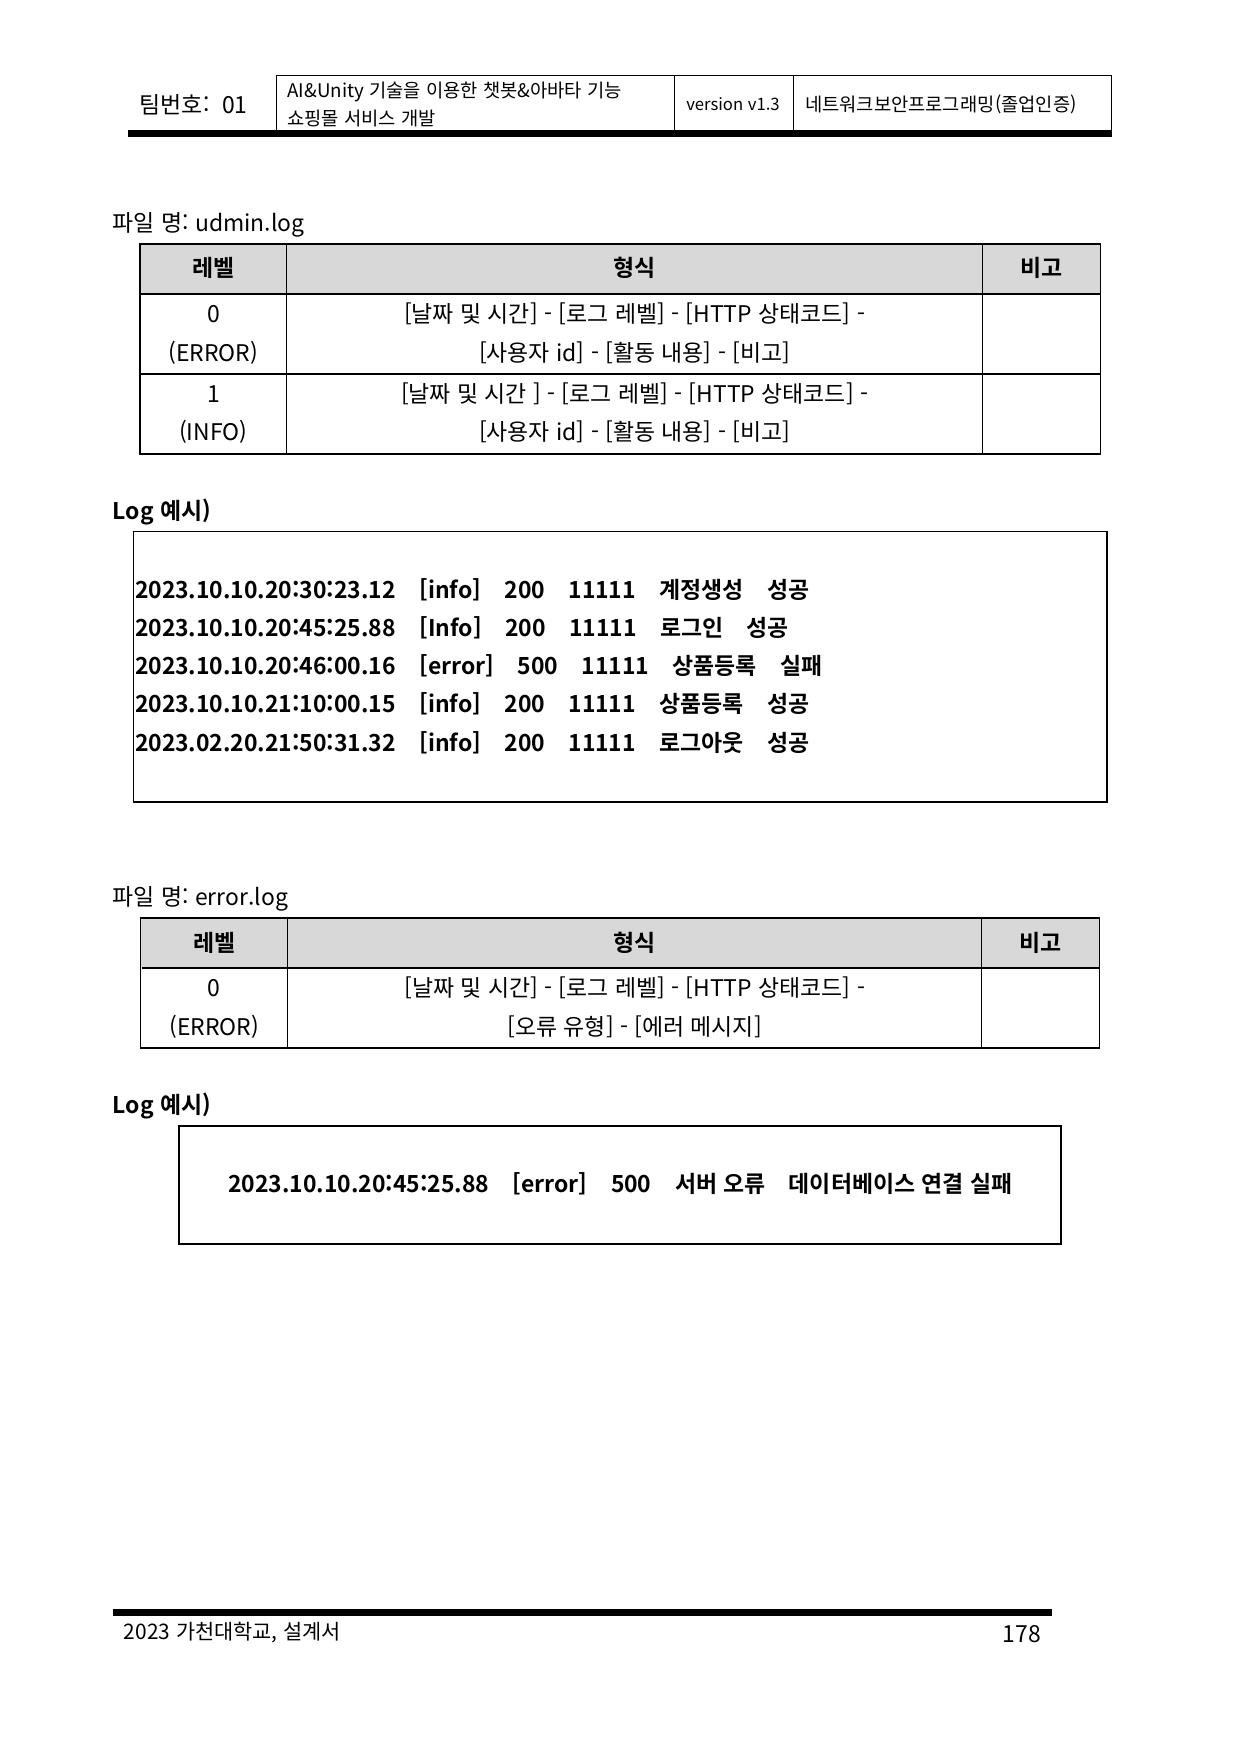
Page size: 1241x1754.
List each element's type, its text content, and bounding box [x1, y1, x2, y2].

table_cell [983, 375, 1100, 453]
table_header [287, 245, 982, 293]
text 파일 명: error.log [112, 879, 1128, 912]
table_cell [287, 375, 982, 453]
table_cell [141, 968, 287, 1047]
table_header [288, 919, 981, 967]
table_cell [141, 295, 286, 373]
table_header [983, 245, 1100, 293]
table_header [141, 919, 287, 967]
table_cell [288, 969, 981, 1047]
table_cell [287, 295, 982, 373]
text Log 예시) [112, 493, 1128, 526]
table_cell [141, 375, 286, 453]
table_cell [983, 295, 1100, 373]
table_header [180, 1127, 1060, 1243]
text 파일 명: udmin.log [112, 205, 1128, 238]
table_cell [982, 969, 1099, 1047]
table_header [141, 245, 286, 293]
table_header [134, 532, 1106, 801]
text Log 예시) [112, 1087, 1128, 1120]
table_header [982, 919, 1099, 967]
